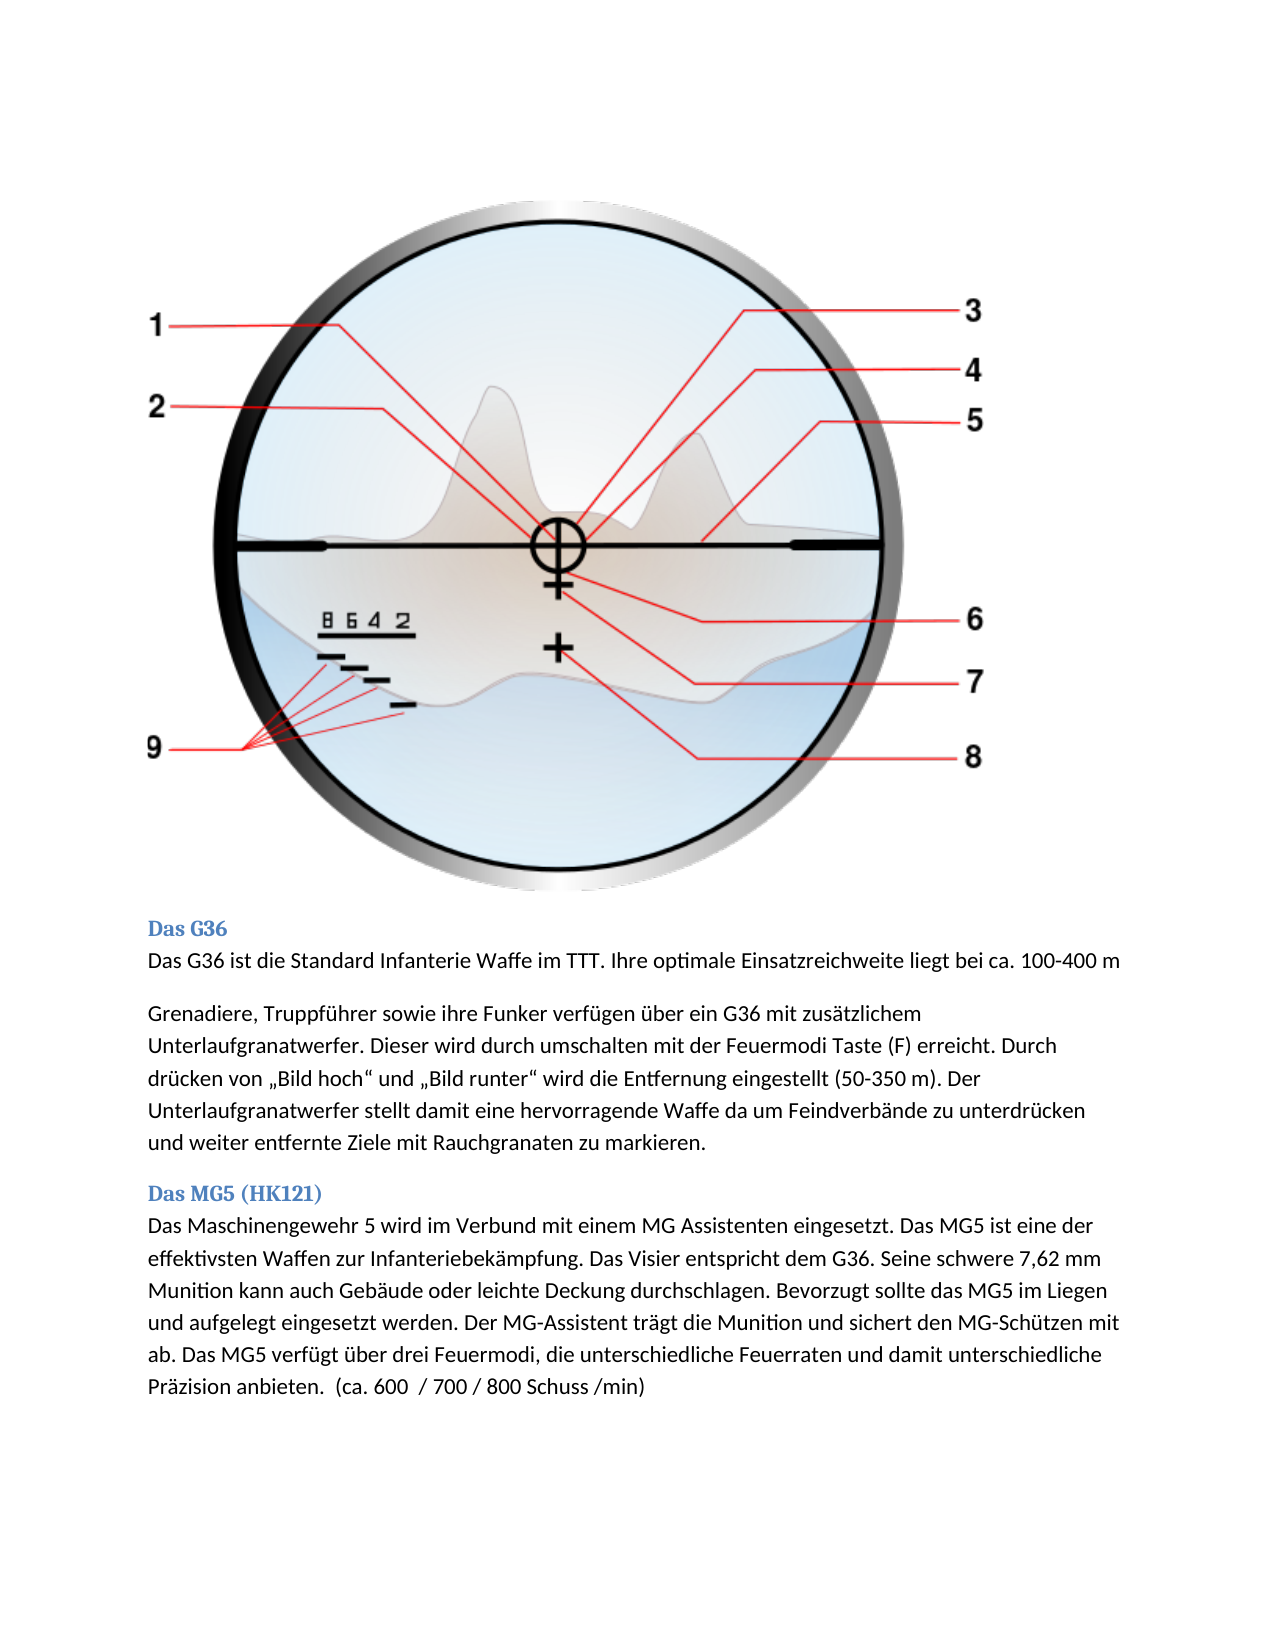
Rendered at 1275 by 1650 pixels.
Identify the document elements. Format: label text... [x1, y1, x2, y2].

text Grenadiere, Truppführer sowie ihre Funker verfügen über ein G36 mit zusätzlichem Unterlaufgranatwerfer. Dieser wird durch umschalten mit der Feuermodi Taste (F) erreicht. Durch drücken von „Bild hoch“ und „Bild runter“ wird die Entfernung eingestellt (50-350 m). Der Unterlaufgranatwerfer stellt damit eine hervorragende Waffe da um Feindverbände zu unterdrücken und weiter entfernte Ziele mit Rauchgranaten zu markieren. [148, 999, 1127, 1156]
text Das G36 ist die Standard Infanterie Waffe im TTT. Ihre optimale Einsatzreichweite liegt bei ca. 100-400 m [148, 946, 1127, 974]
subtitle Das MG5 (HK121) [148, 1181, 1127, 1208]
picture [147, 200, 984, 892]
text Das Maschinengewehr 5 wird im Verbund mit einem MG Assistenten eingesetzt. Das MG5 ist eine der effektivsten Waffen zur Infanteriebekämpfung. Das Visier entspricht dem G36. Seine schwere 7,62 mm Munition kann auch Gebäude oder leichte Deckung durchschlagen. Bevorzugt sollte das MG5 im Liegen und aufgelegt eingesetzt werden. Der MG-Assistent trägt die Munition und sichert den MG-Schützen mit ab. Das MG5 verfügt über drei Feuermodi, die unterschiedliche Feuerraten und damit unterschiedliche Präzision anbieten. (ca. 600 / 700 / 800 Schuss /min) [148, 1211, 1127, 1400]
subtitle Das G36 [148, 916, 1127, 943]
